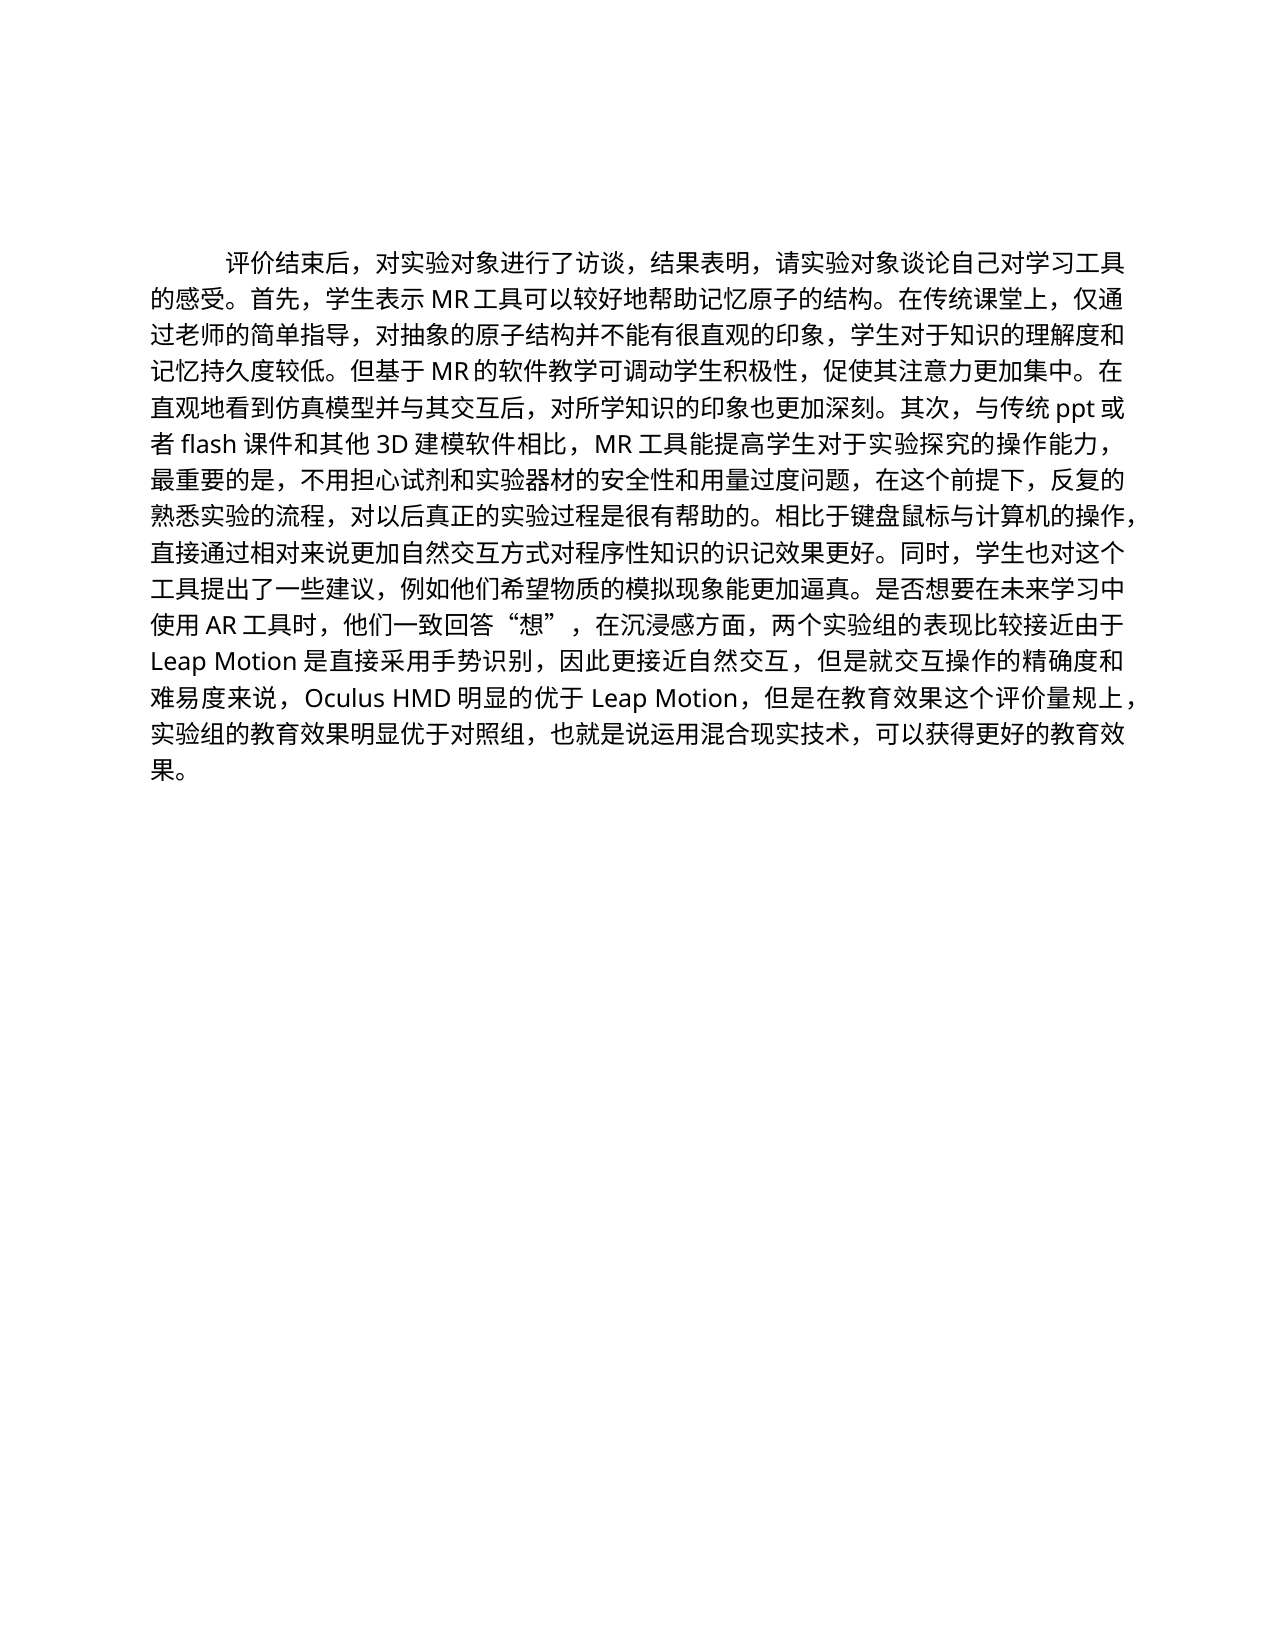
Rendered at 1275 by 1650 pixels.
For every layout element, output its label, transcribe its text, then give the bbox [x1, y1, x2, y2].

text 评价结束后，对实验对象进行了访谈，结果表明，请实验对象谈论自己对学习工具的感受。首先，学生表示MR工具可以较好地帮助记忆原子的结构。在传统课堂上，仅通过老师的简单指导，对抽象的原子结构并不能有很直观的印象，学生对于知识的理解度和记忆持久度较低。但基于MR的软件教学可调动学生积极性，促使其注意力更加集中。在直观地看到仿真模型并与其交互后，对所学知识的印象也更加深刻。其次，与传统ppt或者flash课件和其他3D建模软件相比，MR工具能提高学生对于实验探究的操作能力，最重要的是，不用担心试剂和实验器材的安全性和用量过度问题，在这个前提下，反复的熟悉实验的流程，对以后真正的实验过程是很有帮助的。相比于键盘鼠标与计算机的操作，直接通过相对来说更加自然交互方式对程序性知识的识记效果更好。同时，学生也对这个工具提出了一些建议，例如他们希望物质的模拟现象能更加逼真。是否想要在未来学习中使用AR工具时，他们一致回答“想”，在沉浸感方面，两个实验组的表现比较接近由于Leap Motion是直接采用手势识别，因此更接近自然交互，但是就交互操作的精确度和难易度来说，Oculus HMD明显的优于Leap Motion，但是在教育效果这个评价量规上，实验组的教育效果明显优于对照组，也就是说运用混合现实技术，可以获得更好的教育效果。 [150, 243, 1125, 787]
